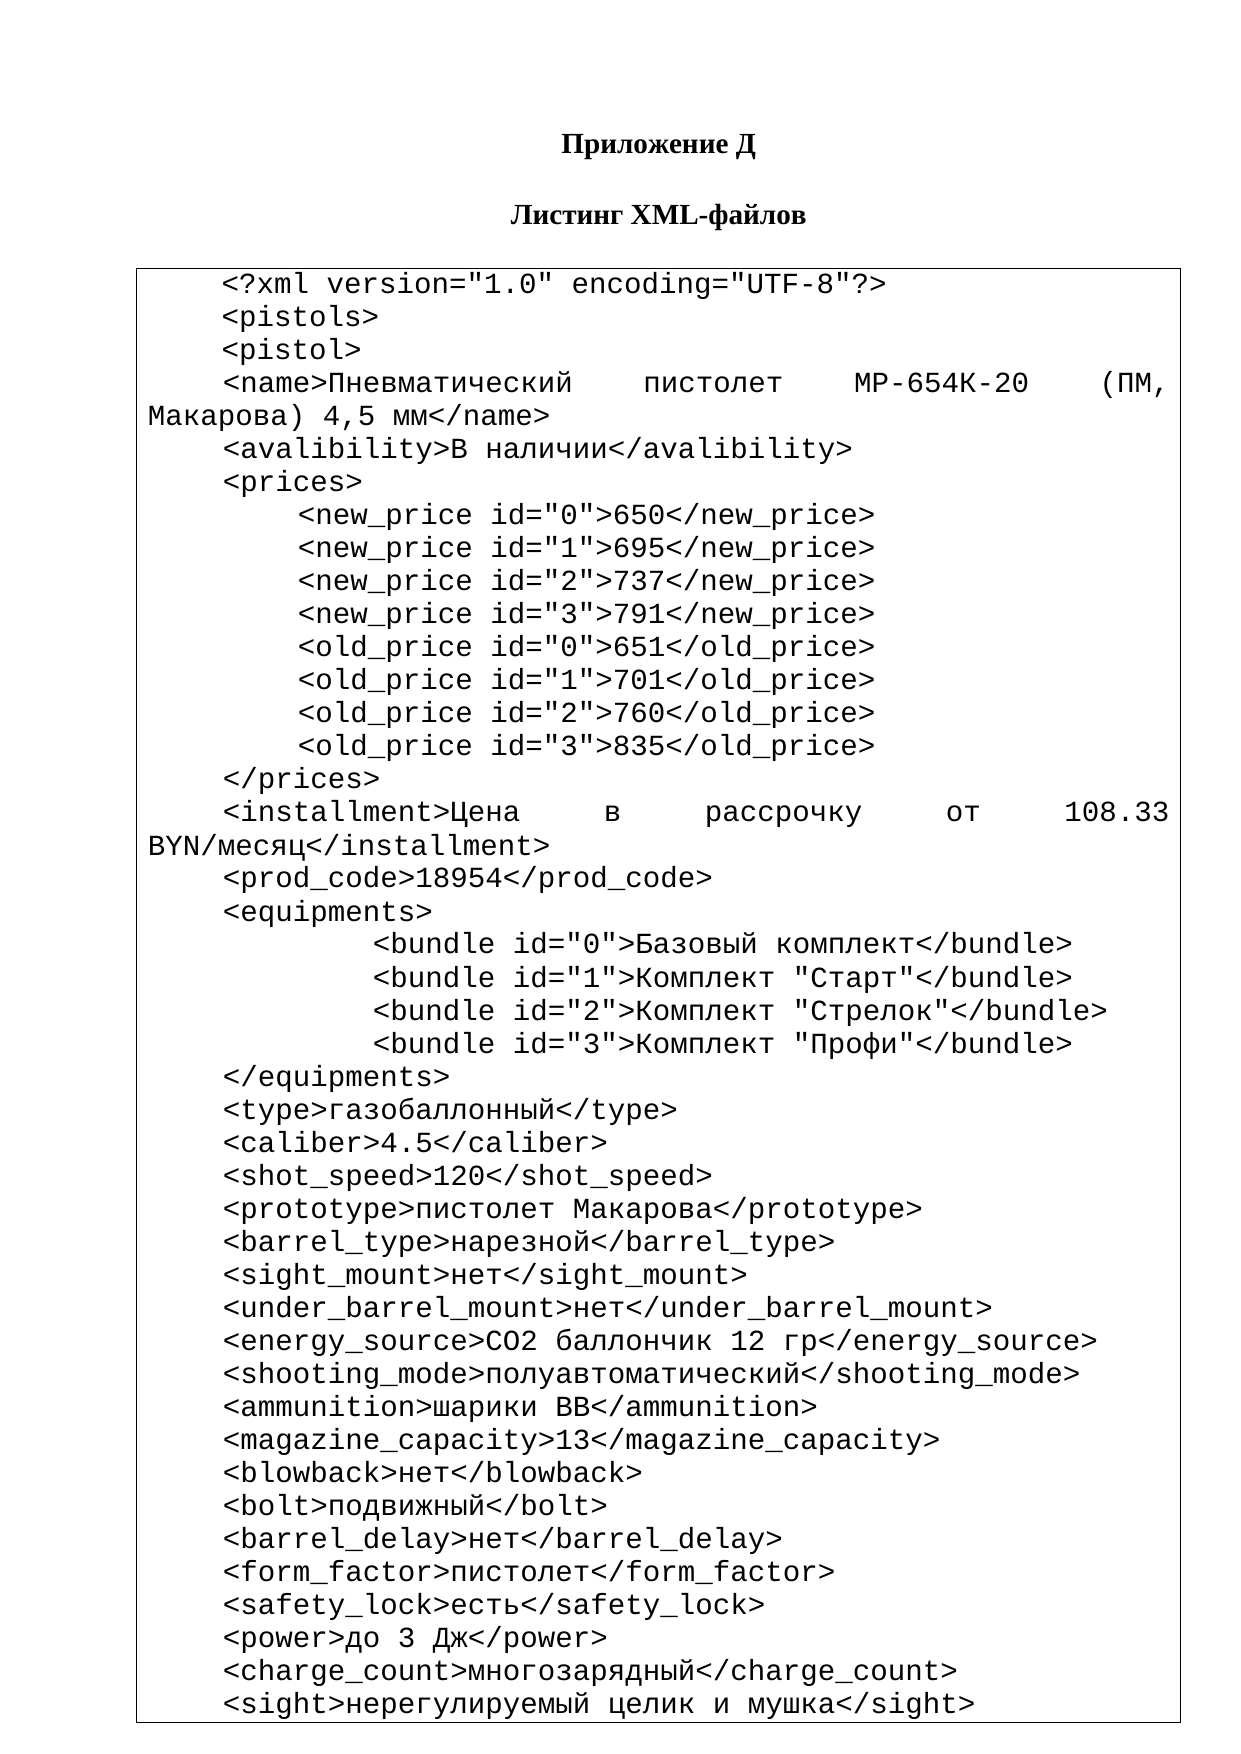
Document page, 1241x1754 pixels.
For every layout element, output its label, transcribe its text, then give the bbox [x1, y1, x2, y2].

text Листинг XML-файлов [136, 197, 1181, 231]
text Приложение Д [136, 126, 1181, 160]
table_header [137, 269, 1180, 1722]
